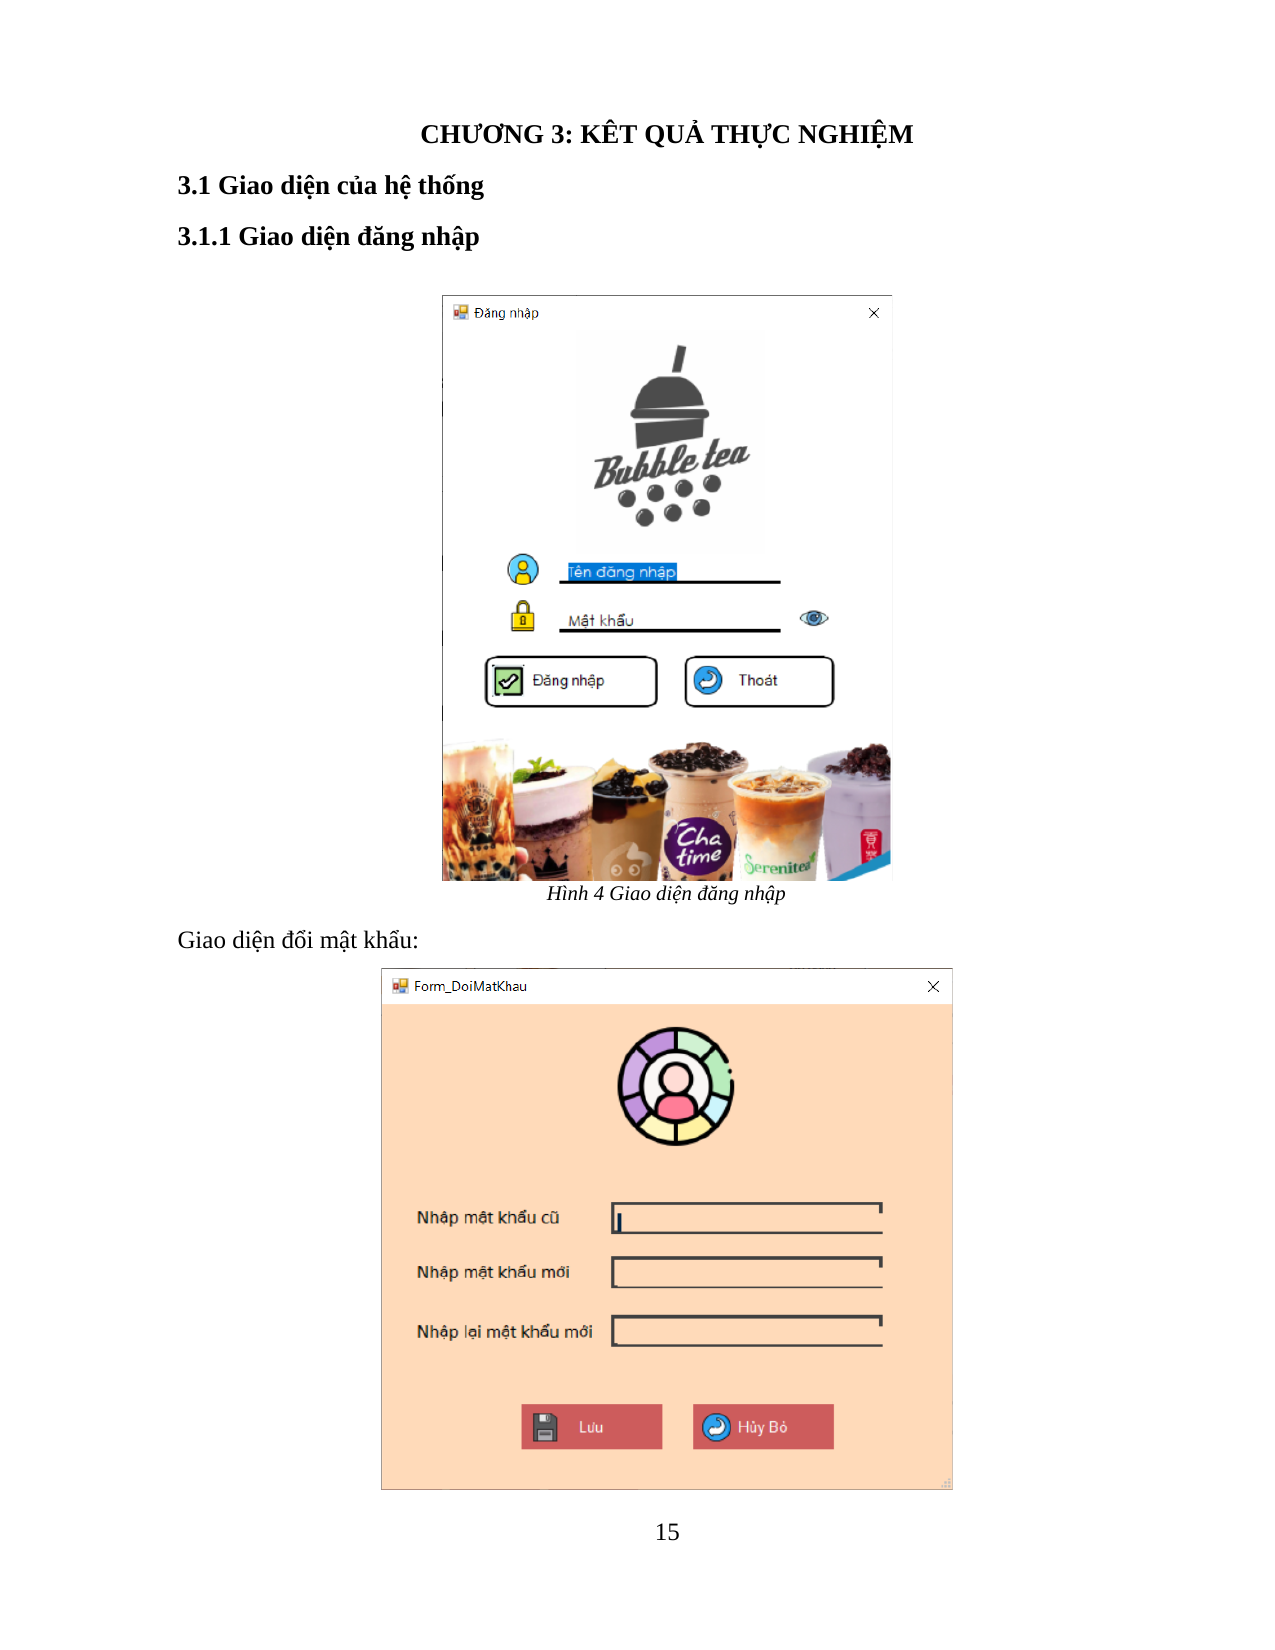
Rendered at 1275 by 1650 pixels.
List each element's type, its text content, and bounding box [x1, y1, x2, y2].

subtitle 3.1 Giao diện của hệ thống [177, 169, 1157, 200]
picture [381, 968, 953, 1490]
picture [442, 295, 893, 881]
subtitle CHƯƠNG 3: KÊT QUẢ THỰC NGHIỆM [177, 118, 1157, 149]
text Giao diện đổi mật khẩu: [177, 926, 1157, 954]
text Hình Giao diện đăng nhập [177, 881, 1157, 905]
subtitle 3.1.1 Giao diện đăng nhập [177, 220, 1157, 251]
